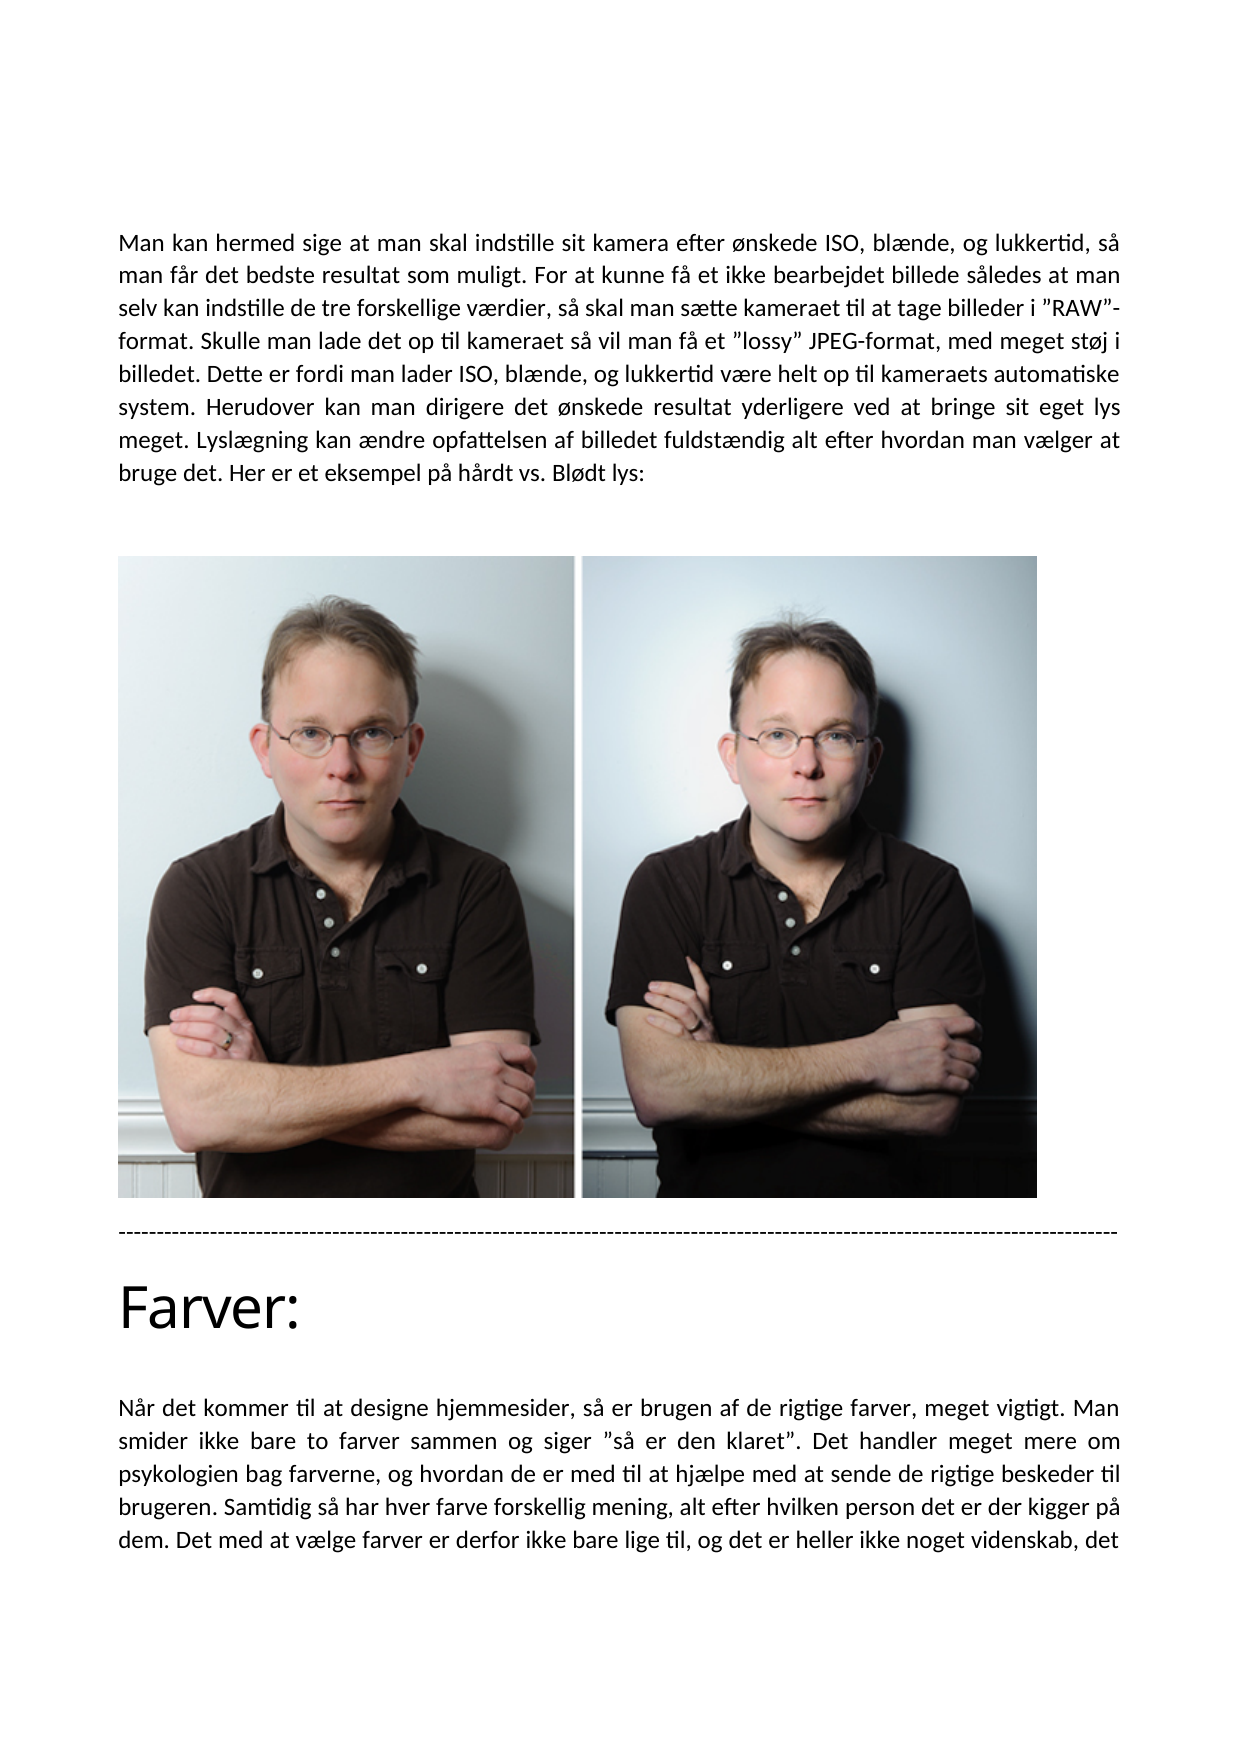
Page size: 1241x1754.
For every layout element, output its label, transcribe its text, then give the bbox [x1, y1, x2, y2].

title Farver: [118, 1266, 1122, 1346]
text Man kan hermed sige at man skal indstille sit kamera efter ønskede ISO, blænde, og lukkertid, så man får det bedste resultat som muligt. For at kunne få et ikke bearbejdet billede således at man selv kan indstille de tre forskellige værdier, så skal man sætte kameraet til at tage billeder i ”RAW”-format. Skulle man lade det op til kameraet så vil man få et ”lossy” JPEG-format, med meget støj i billedet. Dette er fordi man lader ISO, blænde, og lukkertid være helt op til kameraets automatiske system. Herudover kan man dirigere det ønskede resultat yderligere ved at bringe sit eget lys meget. Lyslægning kan ændre opfattelsen af billedet fuldstændig alt efter hvordan man vælger at bruge det. Her er et eksempel på hårdt vs. Blødt lys: [118, 227, 1122, 488]
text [118, 1392, 1122, 1554]
text ----------------------------------------------------------------------------------------------------------------------------------- [118, 1216, 1122, 1247]
